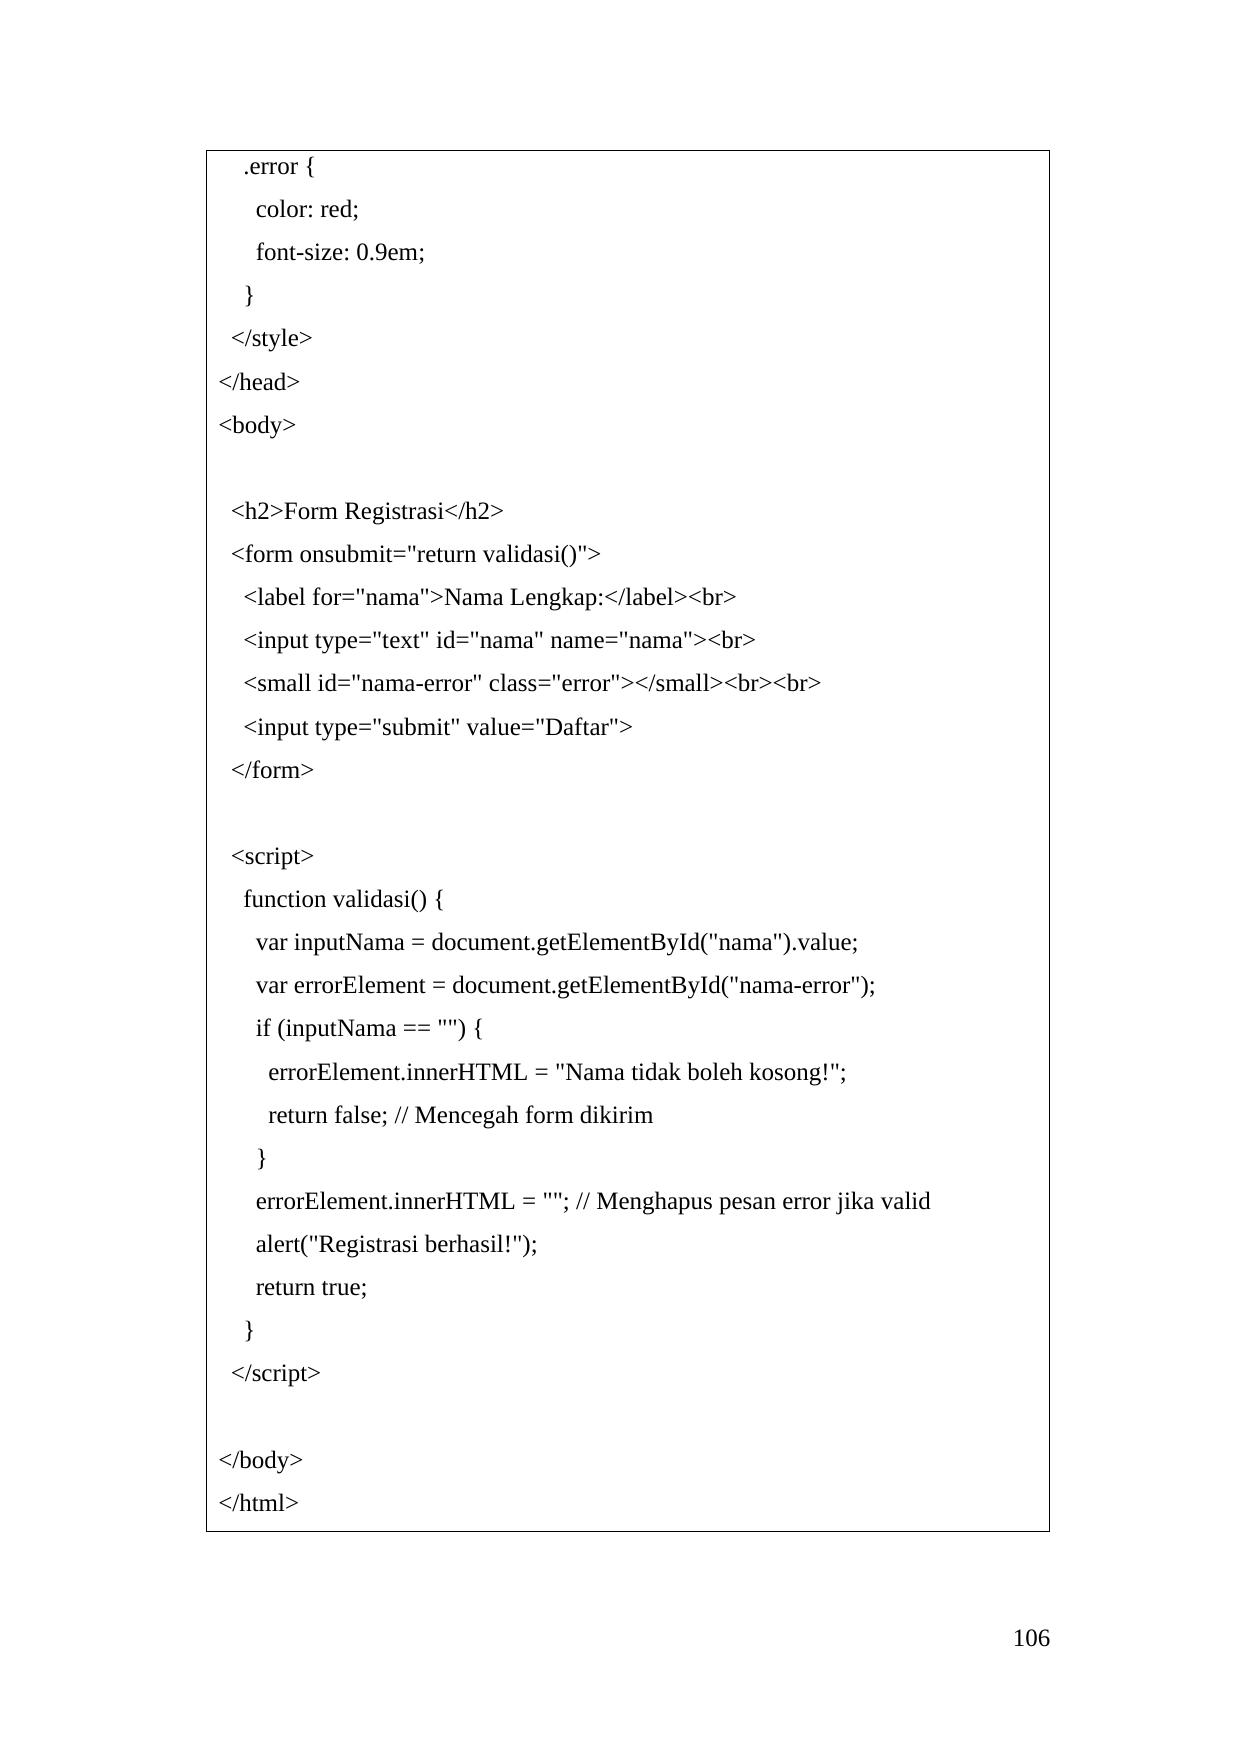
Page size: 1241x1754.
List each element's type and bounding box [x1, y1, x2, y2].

table_header [207, 151, 1049, 1531]
